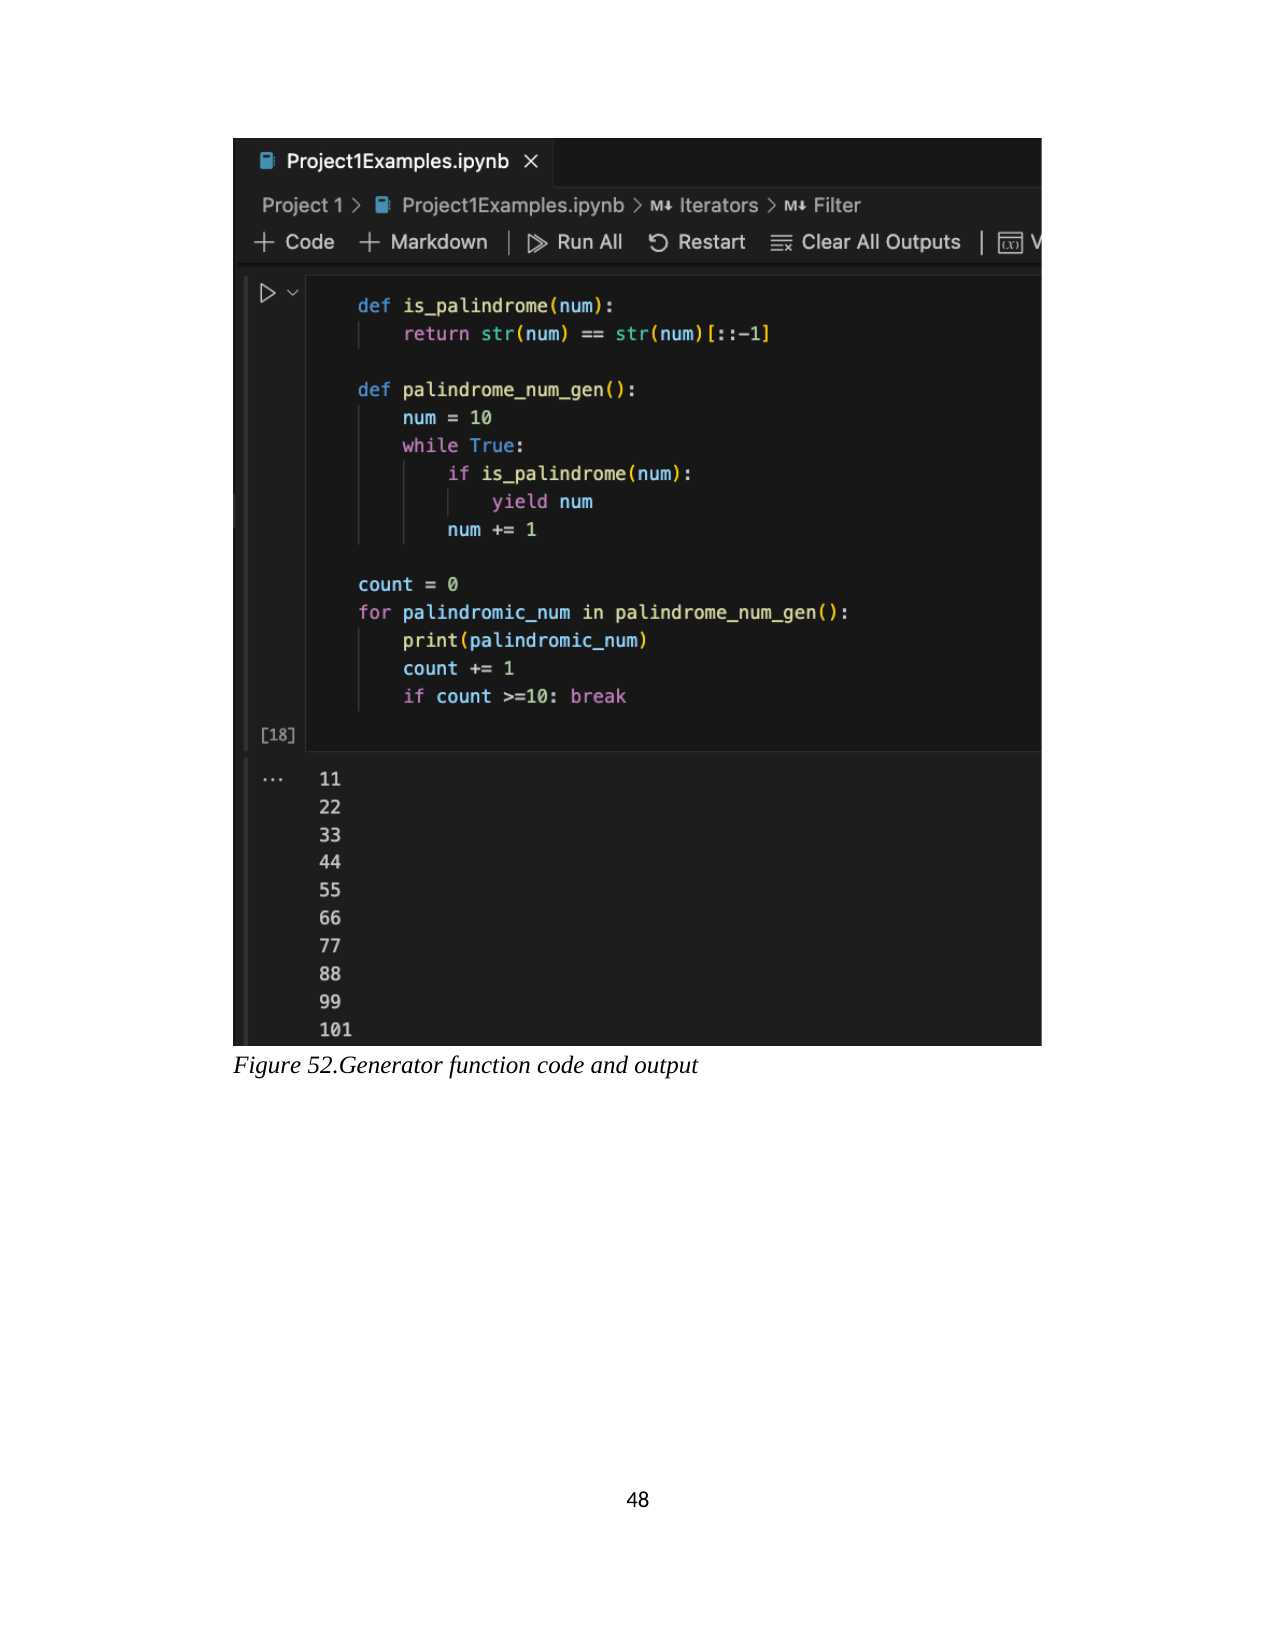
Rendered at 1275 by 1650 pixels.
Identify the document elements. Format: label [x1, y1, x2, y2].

picture [233, 138, 1042, 1046]
